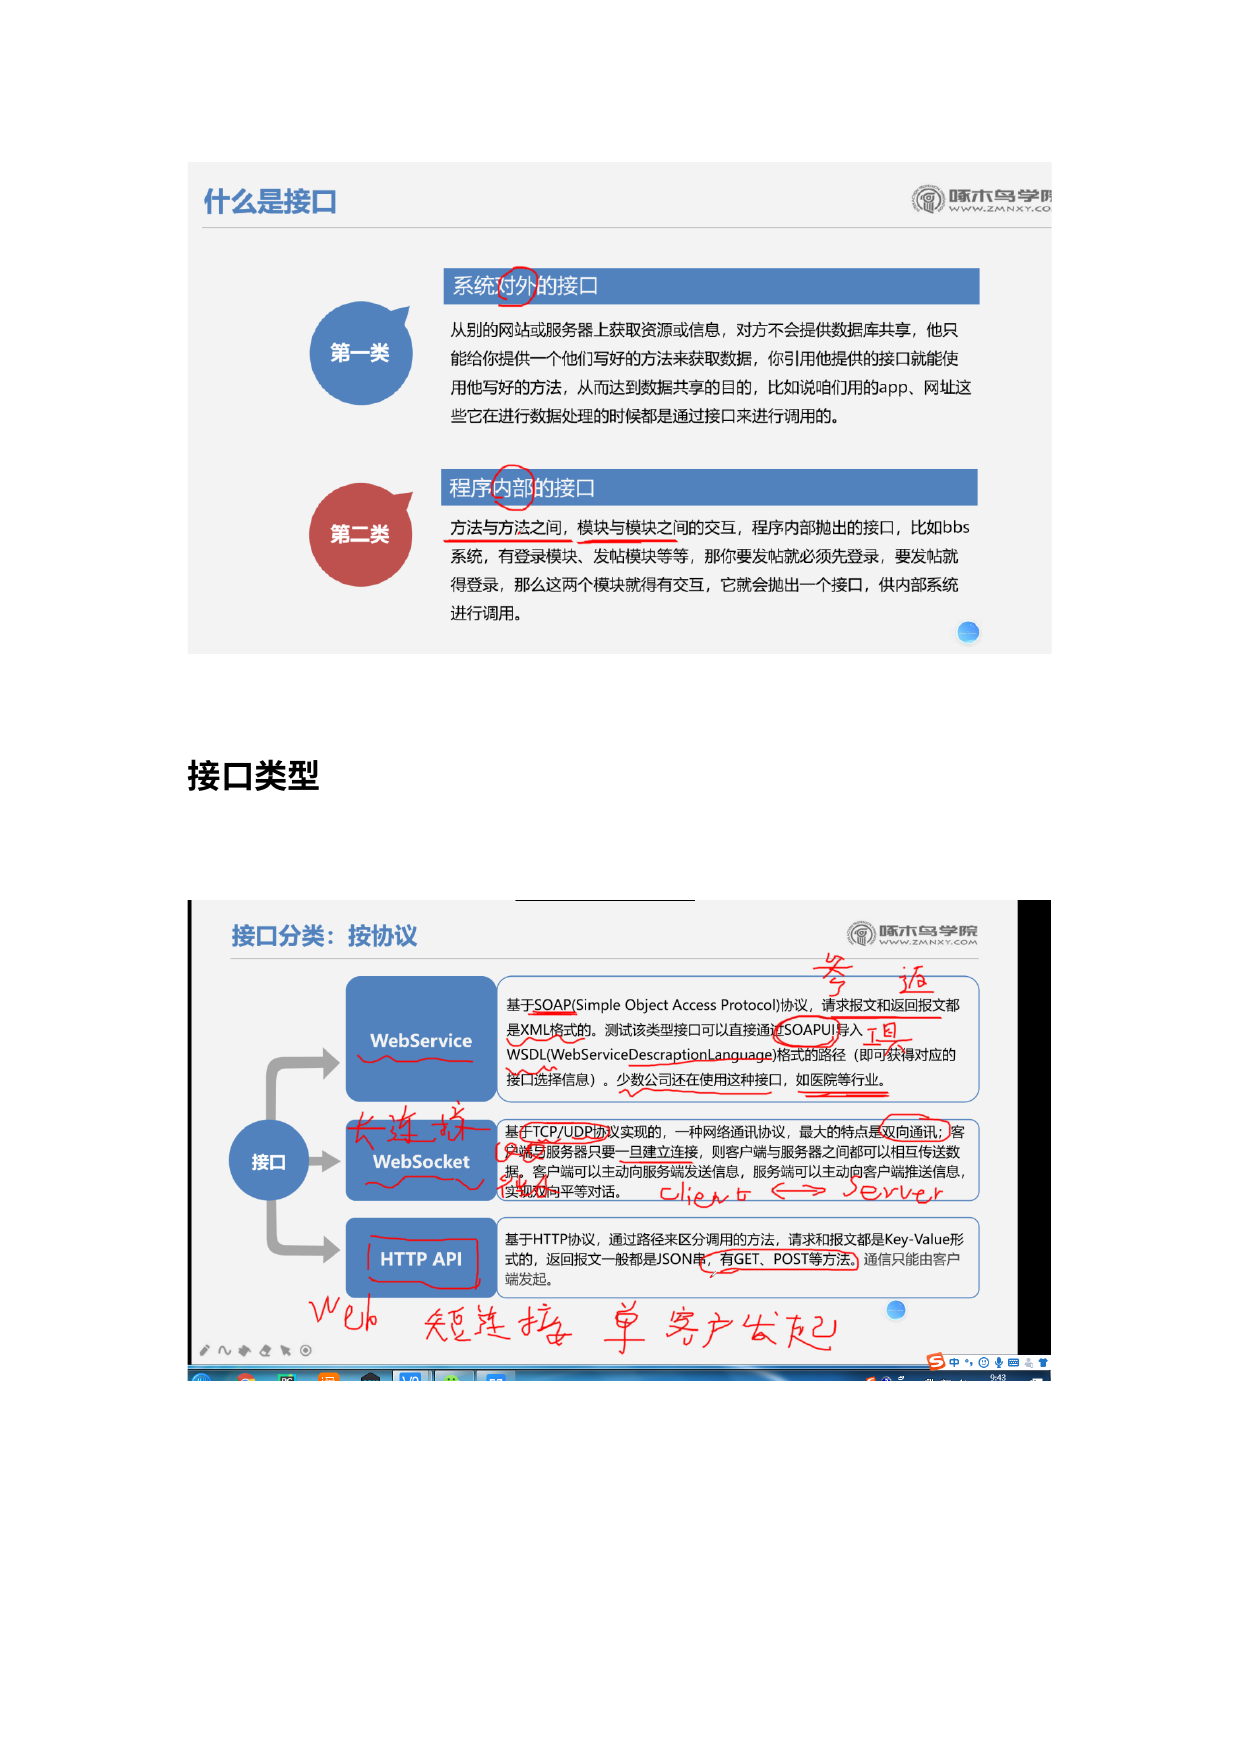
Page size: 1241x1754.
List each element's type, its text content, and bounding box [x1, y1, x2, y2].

picture [187, 900, 1051, 1381]
subtitle 接口类型 [187, 742, 1053, 807]
picture [187, 162, 1052, 654]
